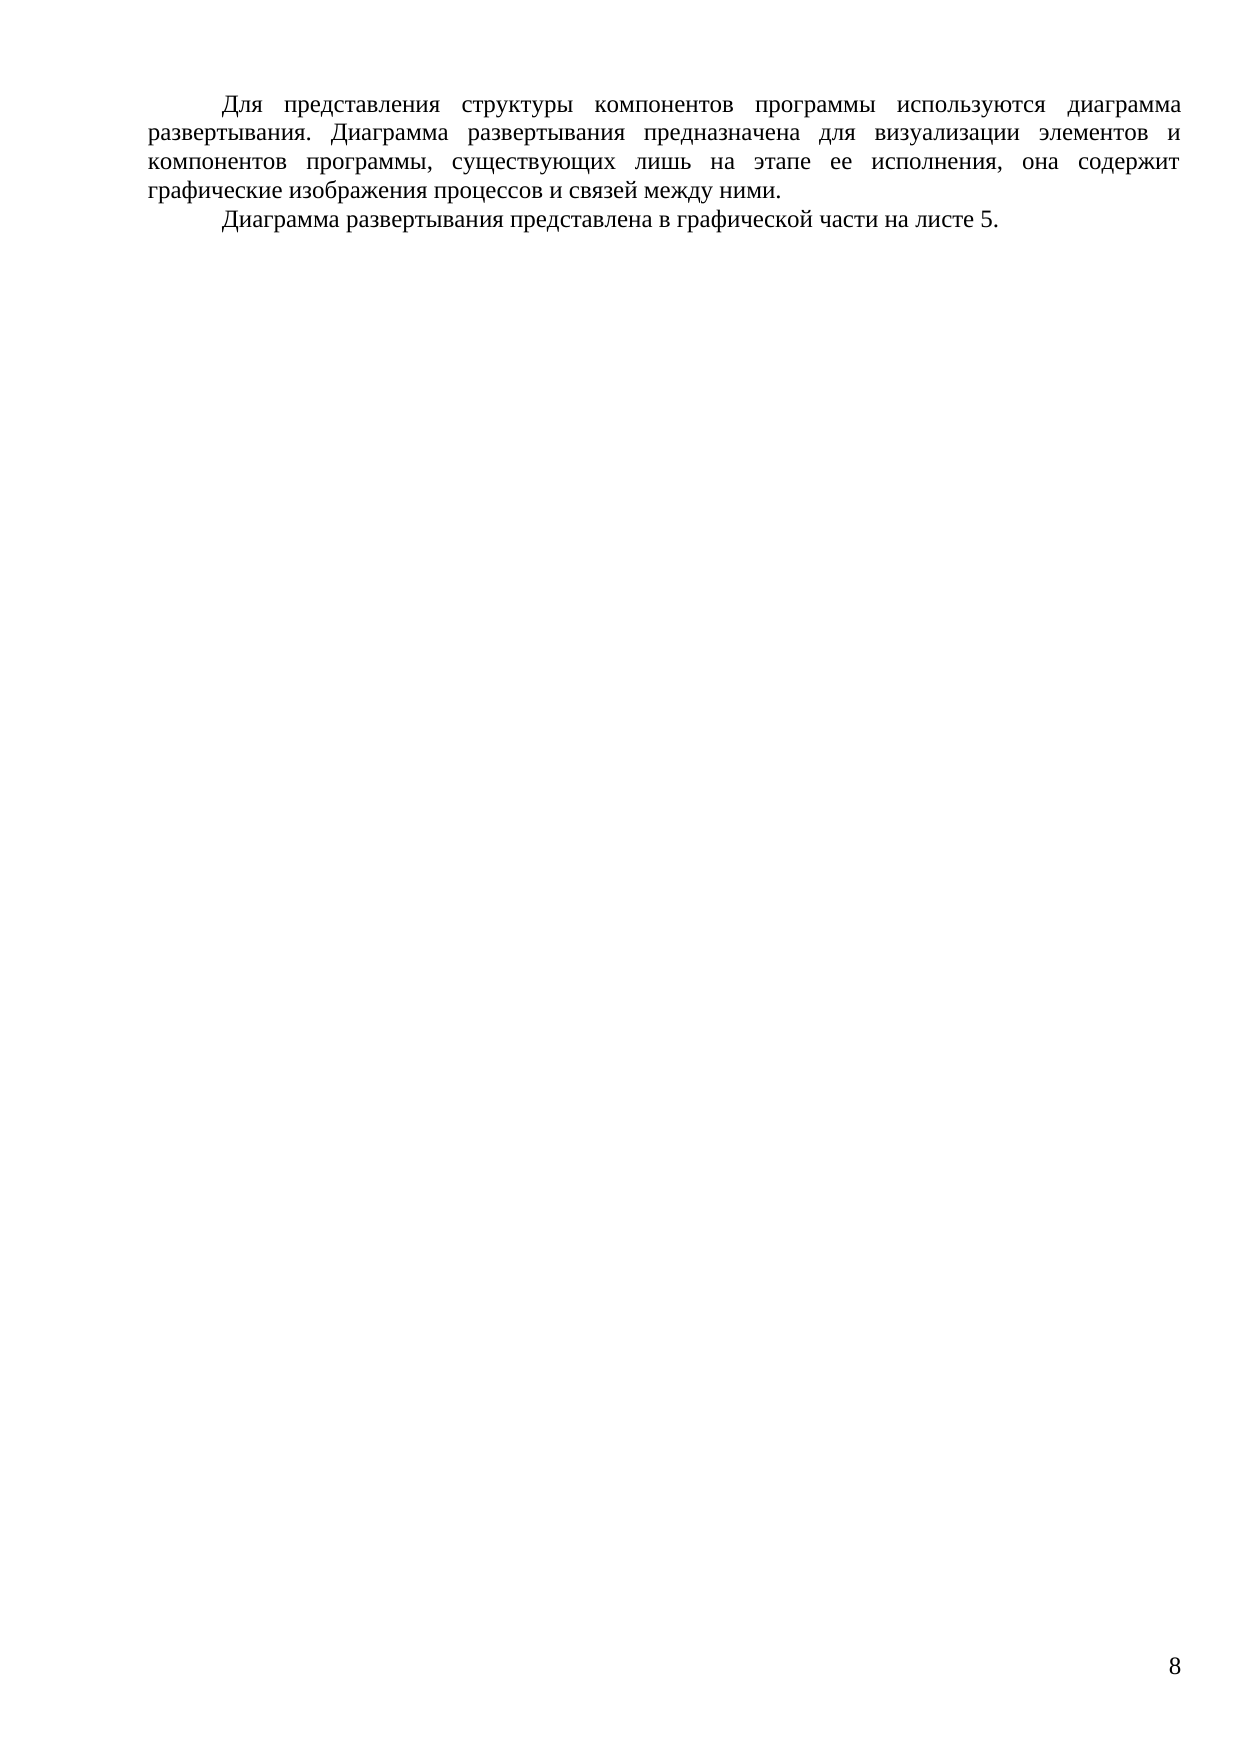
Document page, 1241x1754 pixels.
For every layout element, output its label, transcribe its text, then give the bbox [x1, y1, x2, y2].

text Для представления структуры компонентов программы используются диаграмма развертывания. Диаграмма развертывания предназначена для визуализации элементов и компонентов программы, существующих лишь на этапе ее исполнения, она содержит графические изображения процессов и связей между ними. [148, 89, 1181, 204]
text Диаграмма развертывания представлена в графической части на листе 5. [148, 204, 1181, 232]
